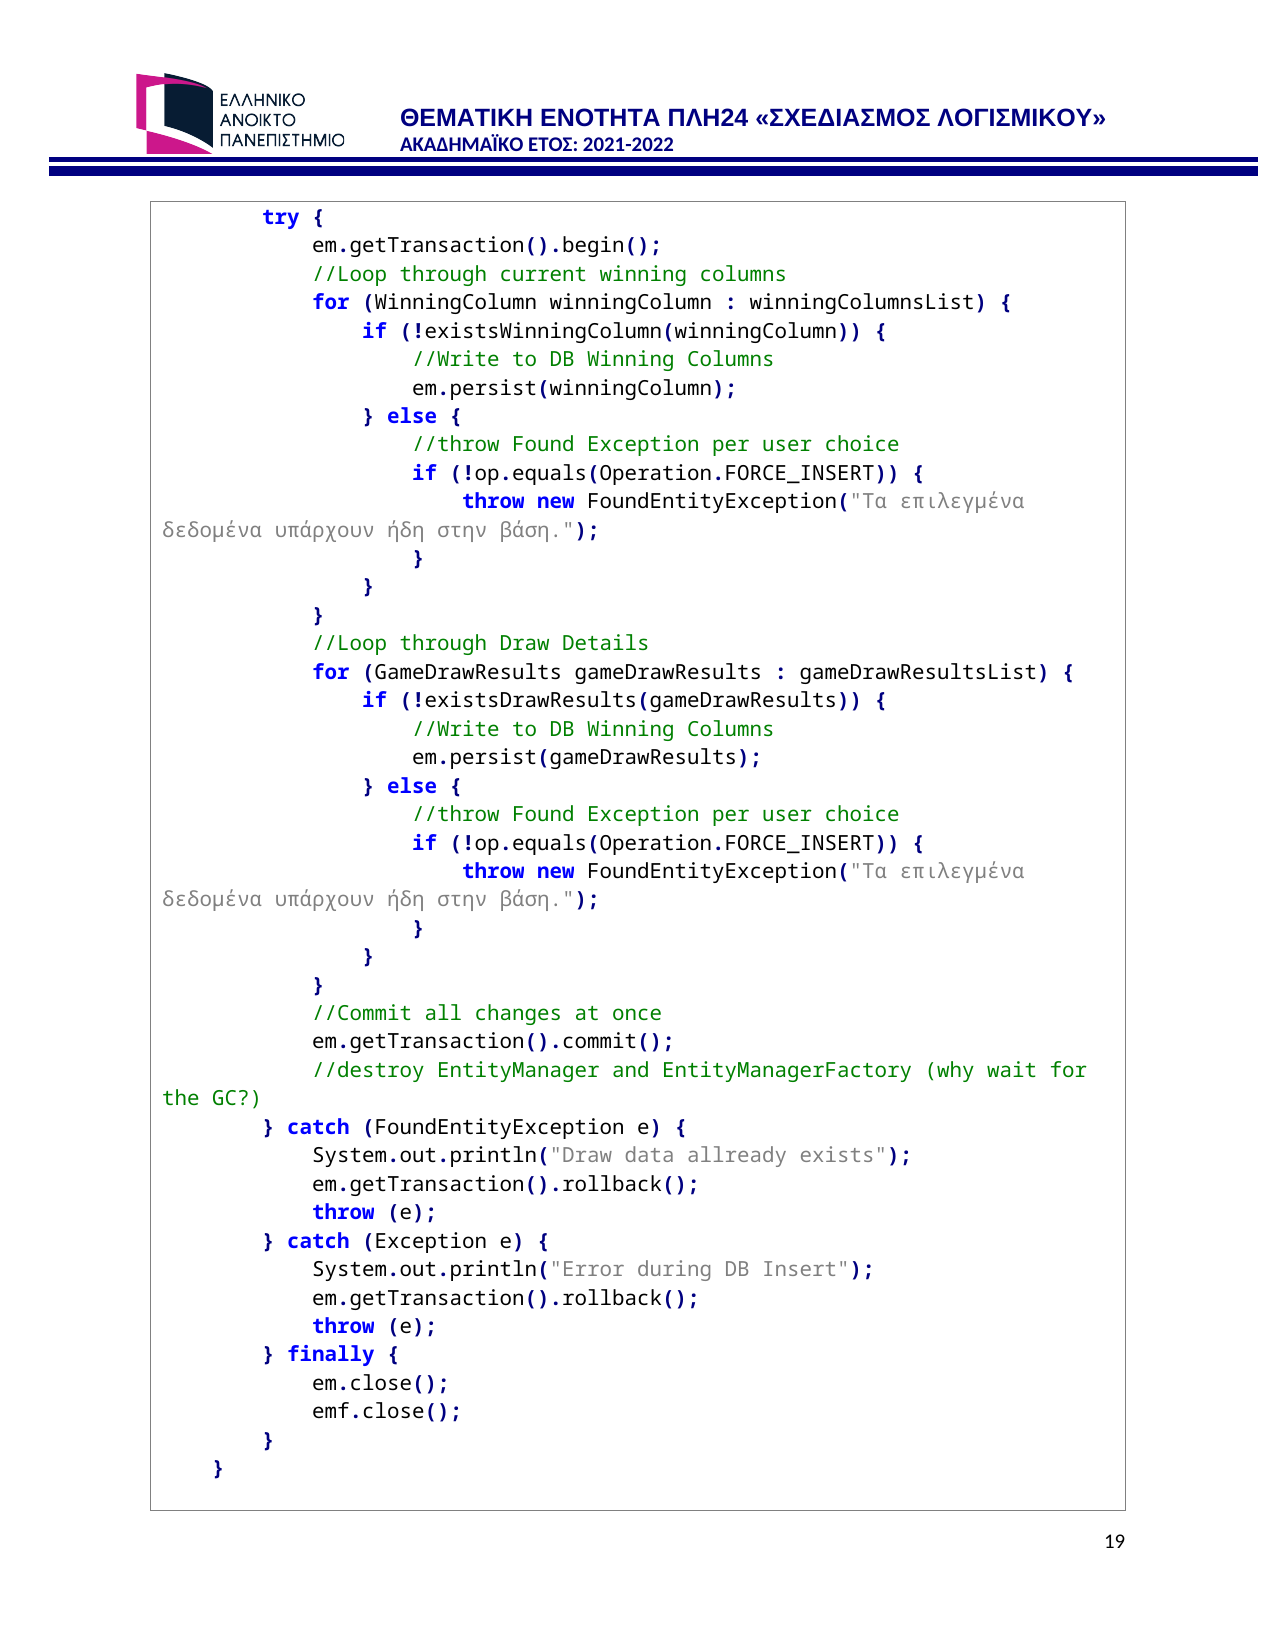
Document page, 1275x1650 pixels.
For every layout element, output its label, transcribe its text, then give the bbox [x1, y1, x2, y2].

picture [136, 73, 345, 154]
